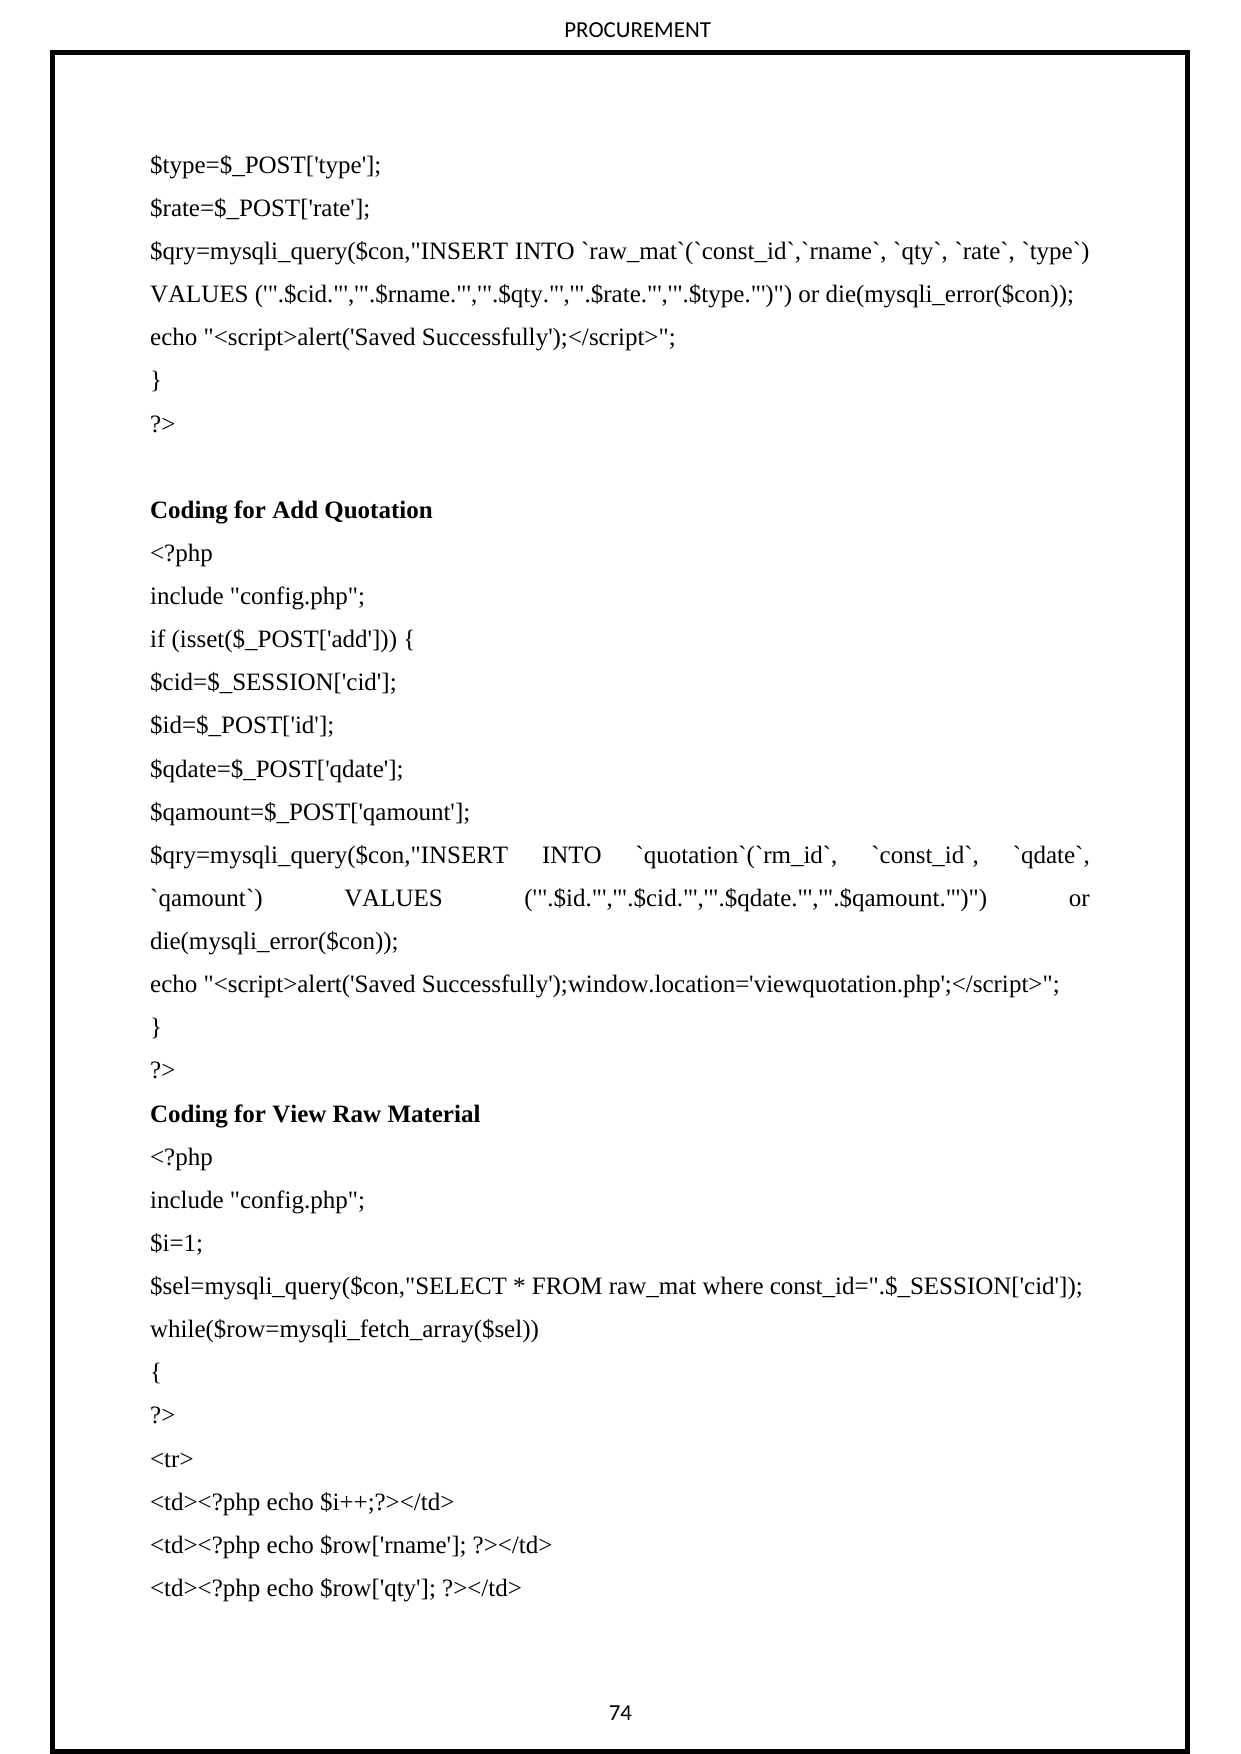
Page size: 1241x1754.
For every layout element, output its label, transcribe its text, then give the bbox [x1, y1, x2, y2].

text $cid=$_SESSION['cid']; [150, 667, 1090, 696]
text include "config.php"; [150, 1185, 1090, 1214]
text $id=$_POST['id']; [150, 711, 1090, 739]
text $sel=mysqli_query($con,"SELECT * FROM raw_mat where const_id=".$_SESSION['cid']); [150, 1271, 1090, 1300]
text <?php [150, 1142, 1090, 1171]
text Coding for View Raw Material [150, 1099, 1090, 1127]
text $i=1; [150, 1228, 1090, 1257]
text $qdate=$_POST['qdate']; [150, 754, 1090, 782]
text ?> [150, 1401, 1090, 1429]
text echo "<script>alert('Saved Successfully');</script>"; [150, 322, 1090, 351]
text include "config.php"; [150, 581, 1090, 610]
text ?> [150, 409, 1090, 437]
text while($row=mysqli_fetch_array($sel)) [150, 1314, 1090, 1343]
text ?> [150, 1056, 1090, 1084]
text } [150, 1012, 1090, 1041]
text } [150, 366, 1090, 394]
text $qry=mysqli_query($con,"INSERT INTO `quotation`(`rm_id`, `const_id`, `qdate`, `qamount`) VALUES ('".$id."','".$cid."','".$qdate."','".$qamount."')") or die(mysqli_error($con)); [150, 840, 1090, 955]
text $type=$_POST['type']; [150, 150, 1090, 179]
text $rate=$_POST['rate']; [150, 193, 1090, 222]
text <tr> [150, 1444, 1090, 1472]
text <td><?php echo $i++;?></td> [150, 1487, 1090, 1516]
text <?php [150, 538, 1090, 567]
text $qry=mysqli_query($con,"INSERT INTO `raw_mat`(`const_id`,`rname`, `qty`, `rate`, `type`) VALUES ('".$cid."','".$rname."','".$qty."','".$rate."','".$type."')") or die(mysqli_error($con)); [150, 236, 1090, 308]
text <td><?php echo $row['rname']; ?></td> [150, 1530, 1090, 1559]
text if (isset($_POST['add'])) { [150, 624, 1090, 653]
text { [150, 1357, 1090, 1386]
text $qamount=$_POST['qamount']; [150, 797, 1090, 826]
text <td><?php echo $row['qty']; ?></td> [150, 1573, 1090, 1602]
text Coding for Add Quotation [150, 495, 1090, 524]
text echo "<script>alert('Saved Successfully');window.location='viewquotation.php';</script>"; [150, 969, 1090, 998]
